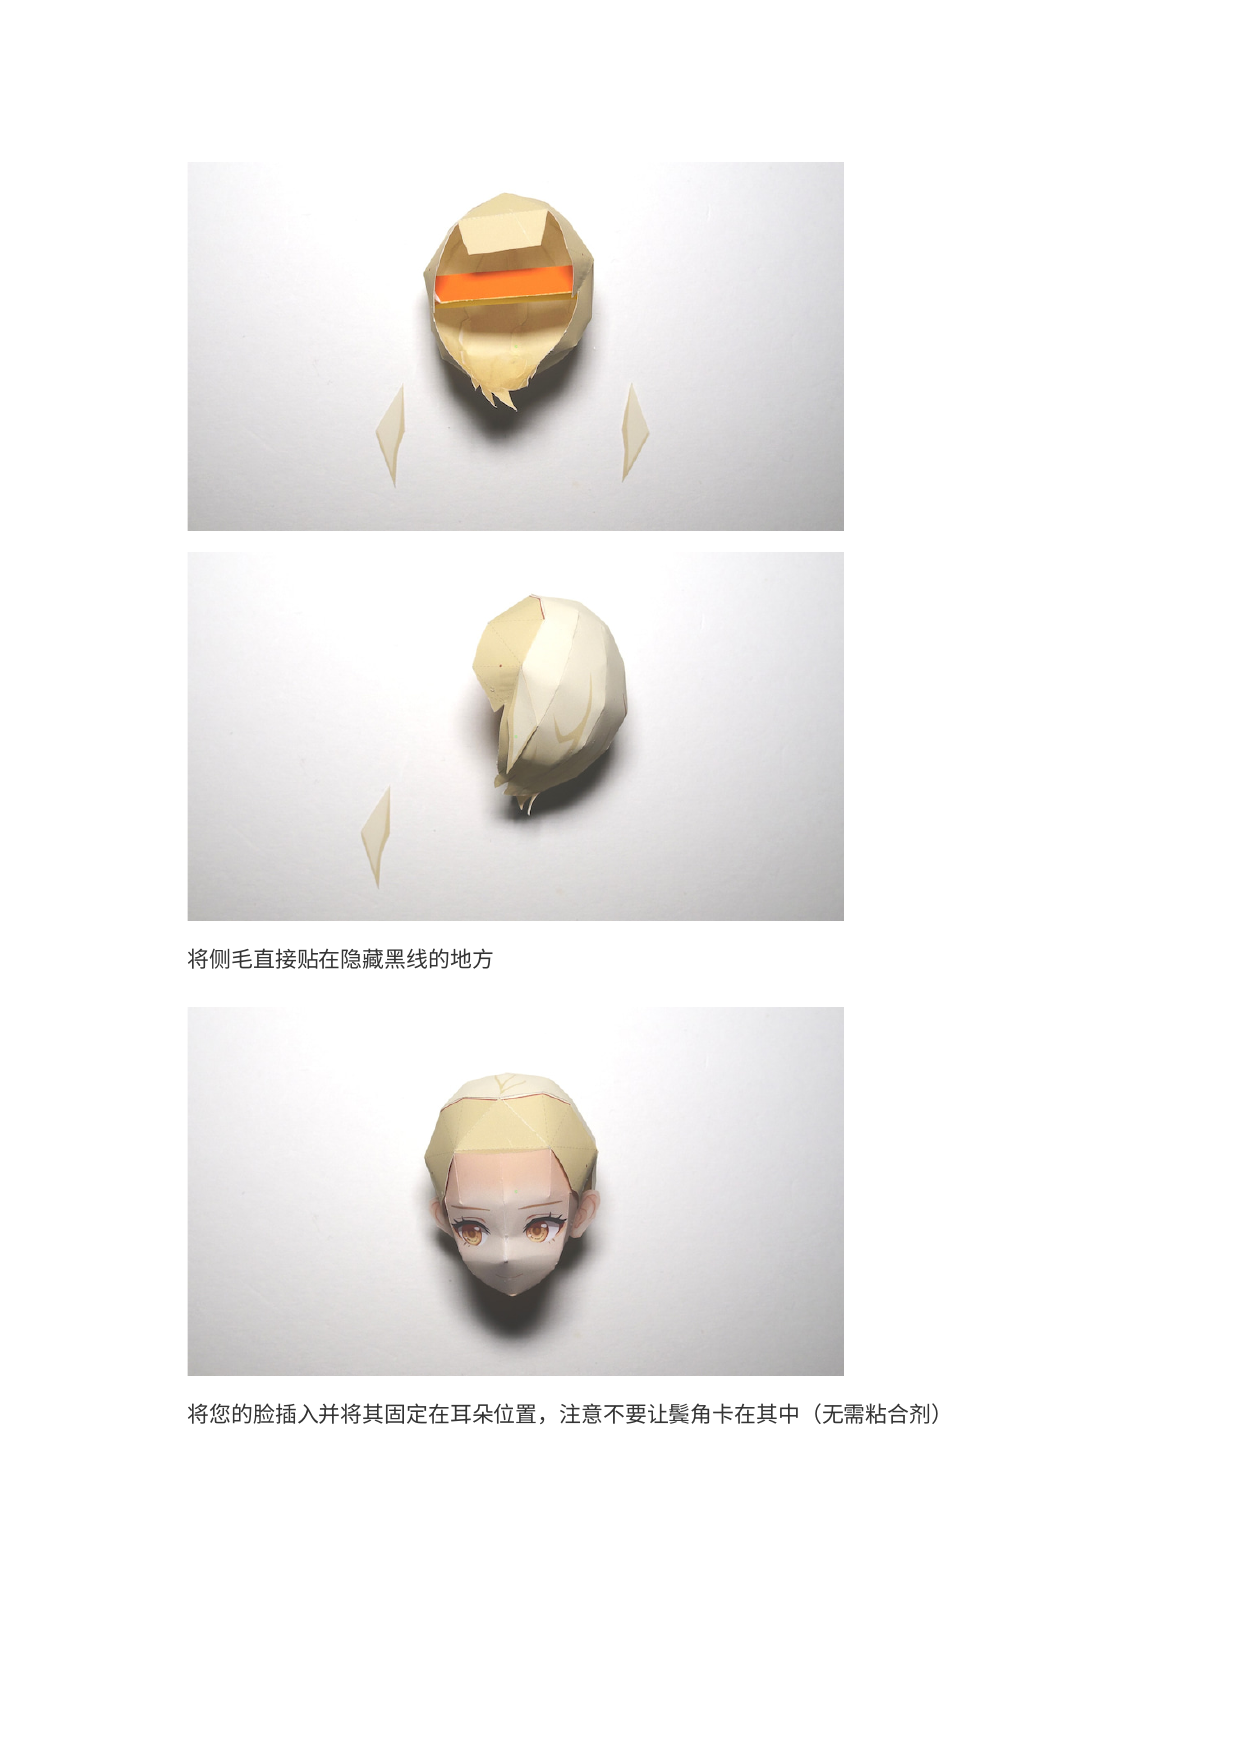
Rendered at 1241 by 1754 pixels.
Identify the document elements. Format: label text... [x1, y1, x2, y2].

picture [187, 1007, 844, 1376]
text 将侧毛直接贴在隐藏黑线的地方 [187, 942, 1053, 974]
text 将您的脸插入并将其固定在耳朵位置，注意不要让鬓角卡在其中（无需粘合剂） [187, 1397, 1053, 1429]
picture [187, 162, 844, 531]
picture [187, 552, 844, 921]
